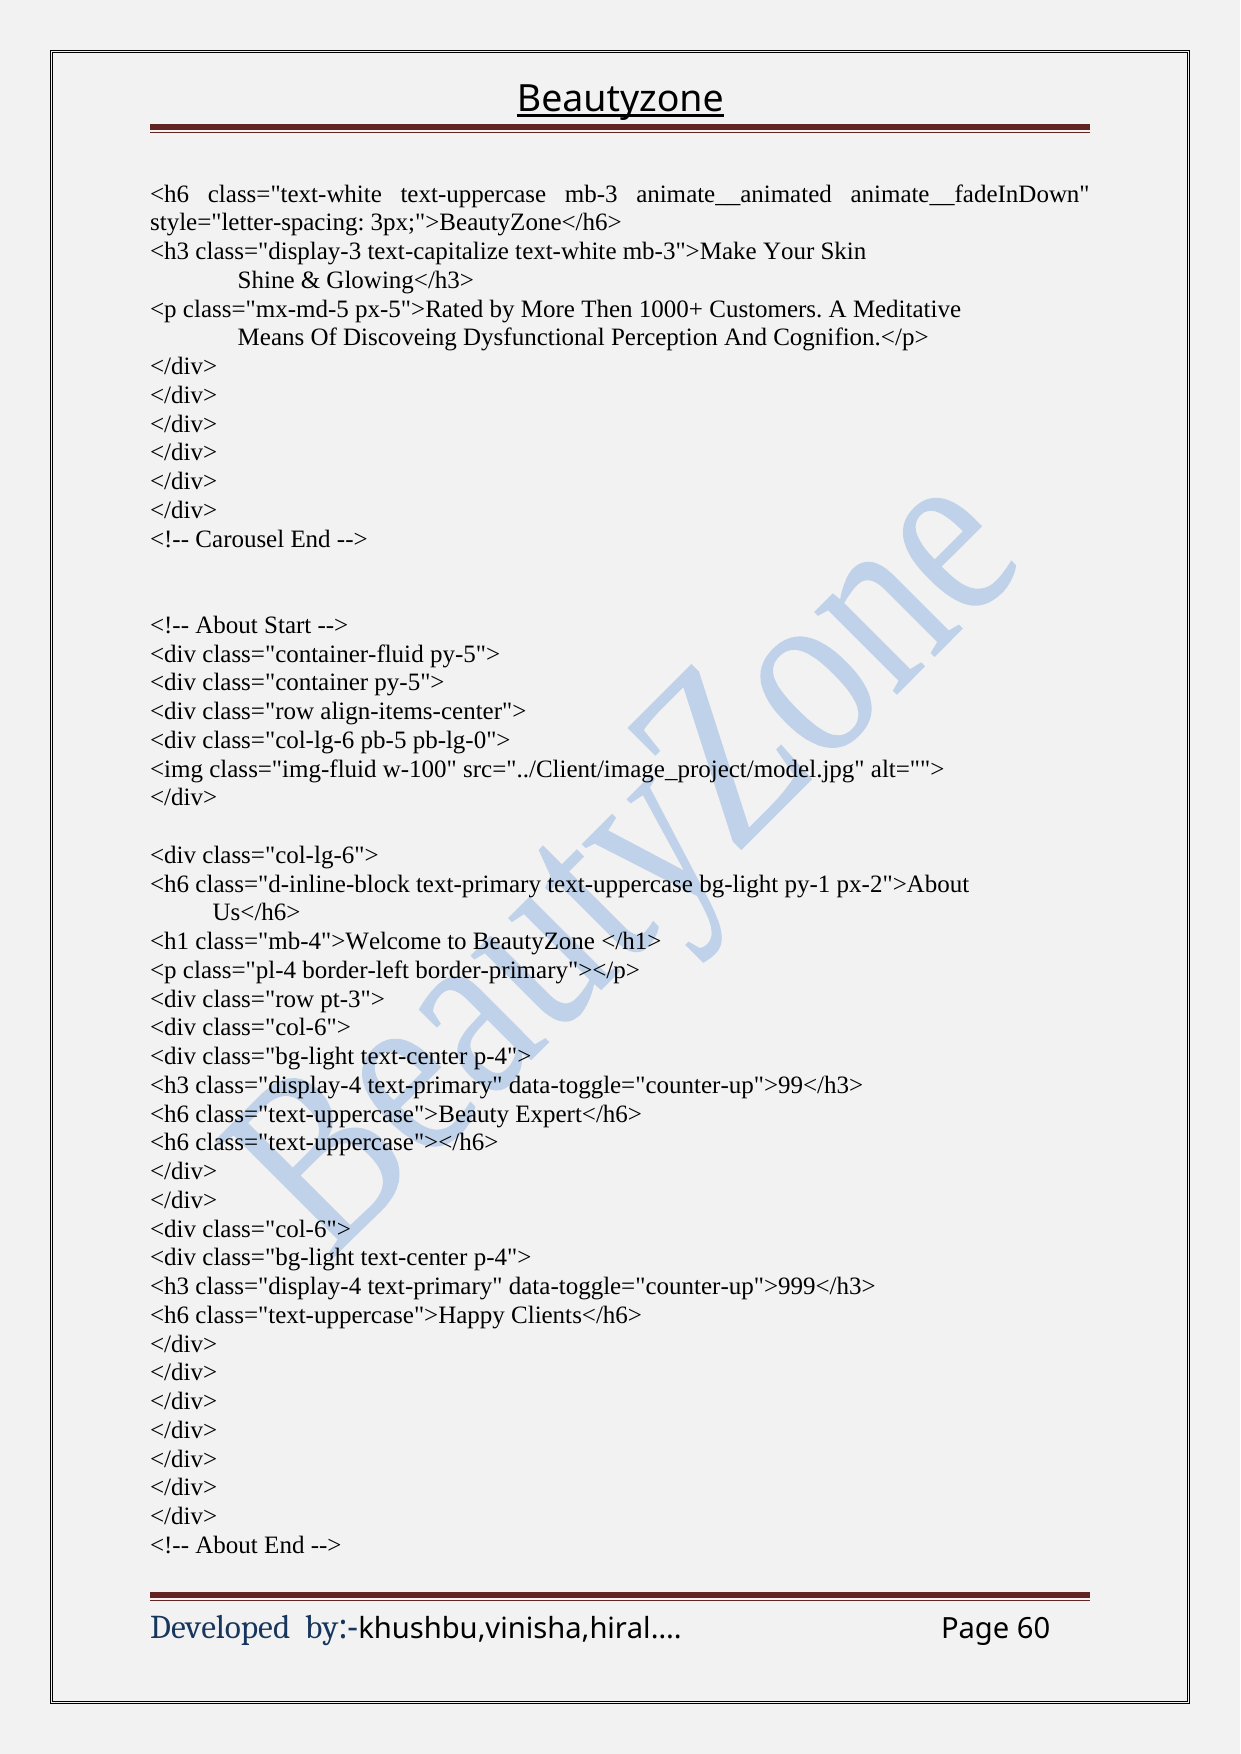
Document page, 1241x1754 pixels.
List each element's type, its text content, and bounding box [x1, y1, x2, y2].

text <h6 class="text-uppercase"></h6> [150, 1127, 1090, 1156]
text <div class="col-6"> [150, 1214, 1090, 1242]
text <h6 class="text-white text-uppercase mb-3 animate__animated animate__fadeInDown" style="letter-spacing: 3px;">BeautyZone</h6> [150, 179, 1090, 236]
text <div class="col-lg-6 pb-5 pb-lg-0"> [150, 725, 1090, 754]
text </div> [150, 1185, 1090, 1214]
text <div class="row pt-3"> [150, 984, 1090, 1012]
text <p class="pl-4 border-left border-primary"></p> [150, 955, 1090, 984]
text <p class="mx-md-5 px-5">Rated by More Then 1000+ Customers. A Meditative [150, 294, 1090, 322]
text <!-- About End --> [150, 1530, 1090, 1559]
text <h1 class="mb-4">Welcome to BeautyZone </h1> [150, 926, 1090, 955]
text </div> [150, 351, 1090, 380]
text <h6 class="text-uppercase">Happy Clients</h6> [150, 1300, 1090, 1329]
text Means Of Discoveing Dysfunctional Perception And Cognifion.</p> [150, 322, 1090, 351]
text <div class="col-lg-6"> [150, 840, 1090, 869]
text </div> [150, 1386, 1090, 1415]
text <!-- Carousel End --> [150, 524, 1090, 552]
text </div> [150, 437, 1090, 466]
text <div class="row align-items-center"> [150, 696, 1090, 725]
text </div> [150, 495, 1090, 524]
text </div> [150, 1415, 1090, 1444]
text <h6 class="d-inline-block text-primary text-uppercase bg-light py-1 px-2">About [150, 869, 1090, 897]
text Shine & Glowing</h3> [150, 265, 1090, 294]
text <div class="bg-light text-center p-4"> [150, 1041, 1090, 1070]
text <h3 class="display-4 text-primary" data-toggle="counter-up">99</h3> [150, 1070, 1090, 1099]
text </div> [150, 1329, 1090, 1357]
text <h3 class="display-4 text-primary" data-toggle="counter-up">999</h3> [150, 1271, 1090, 1300]
text </div> [150, 1357, 1090, 1386]
text </div> [150, 409, 1090, 437]
text </div> [150, 782, 1090, 811]
text </div> [150, 1472, 1090, 1501]
text </div> [150, 1444, 1090, 1472]
text <div class="container-fluid py-5"> [150, 639, 1090, 667]
text </div> [150, 1156, 1090, 1185]
text </div> [150, 1501, 1090, 1530]
text <img class="img-fluid w-100" src="../Client/image_project/model.jpg" alt=""> [150, 754, 1090, 782]
text <h6 class="text-uppercase">Beauty Expert</h6> [150, 1099, 1090, 1127]
text </div> [150, 466, 1090, 495]
text Us</h6> [150, 897, 1090, 926]
text <div class="col-6"> [150, 1012, 1090, 1041]
text <h3 class="display-3 text-capitalize text-white mb-3">Make Your Skin [150, 236, 1090, 265]
text </div> [150, 380, 1090, 409]
text <div class="container py-5"> [150, 667, 1090, 696]
text <div class="bg-light text-center p-4"> [150, 1242, 1090, 1271]
text <!-- About Start --> [150, 610, 1090, 639]
